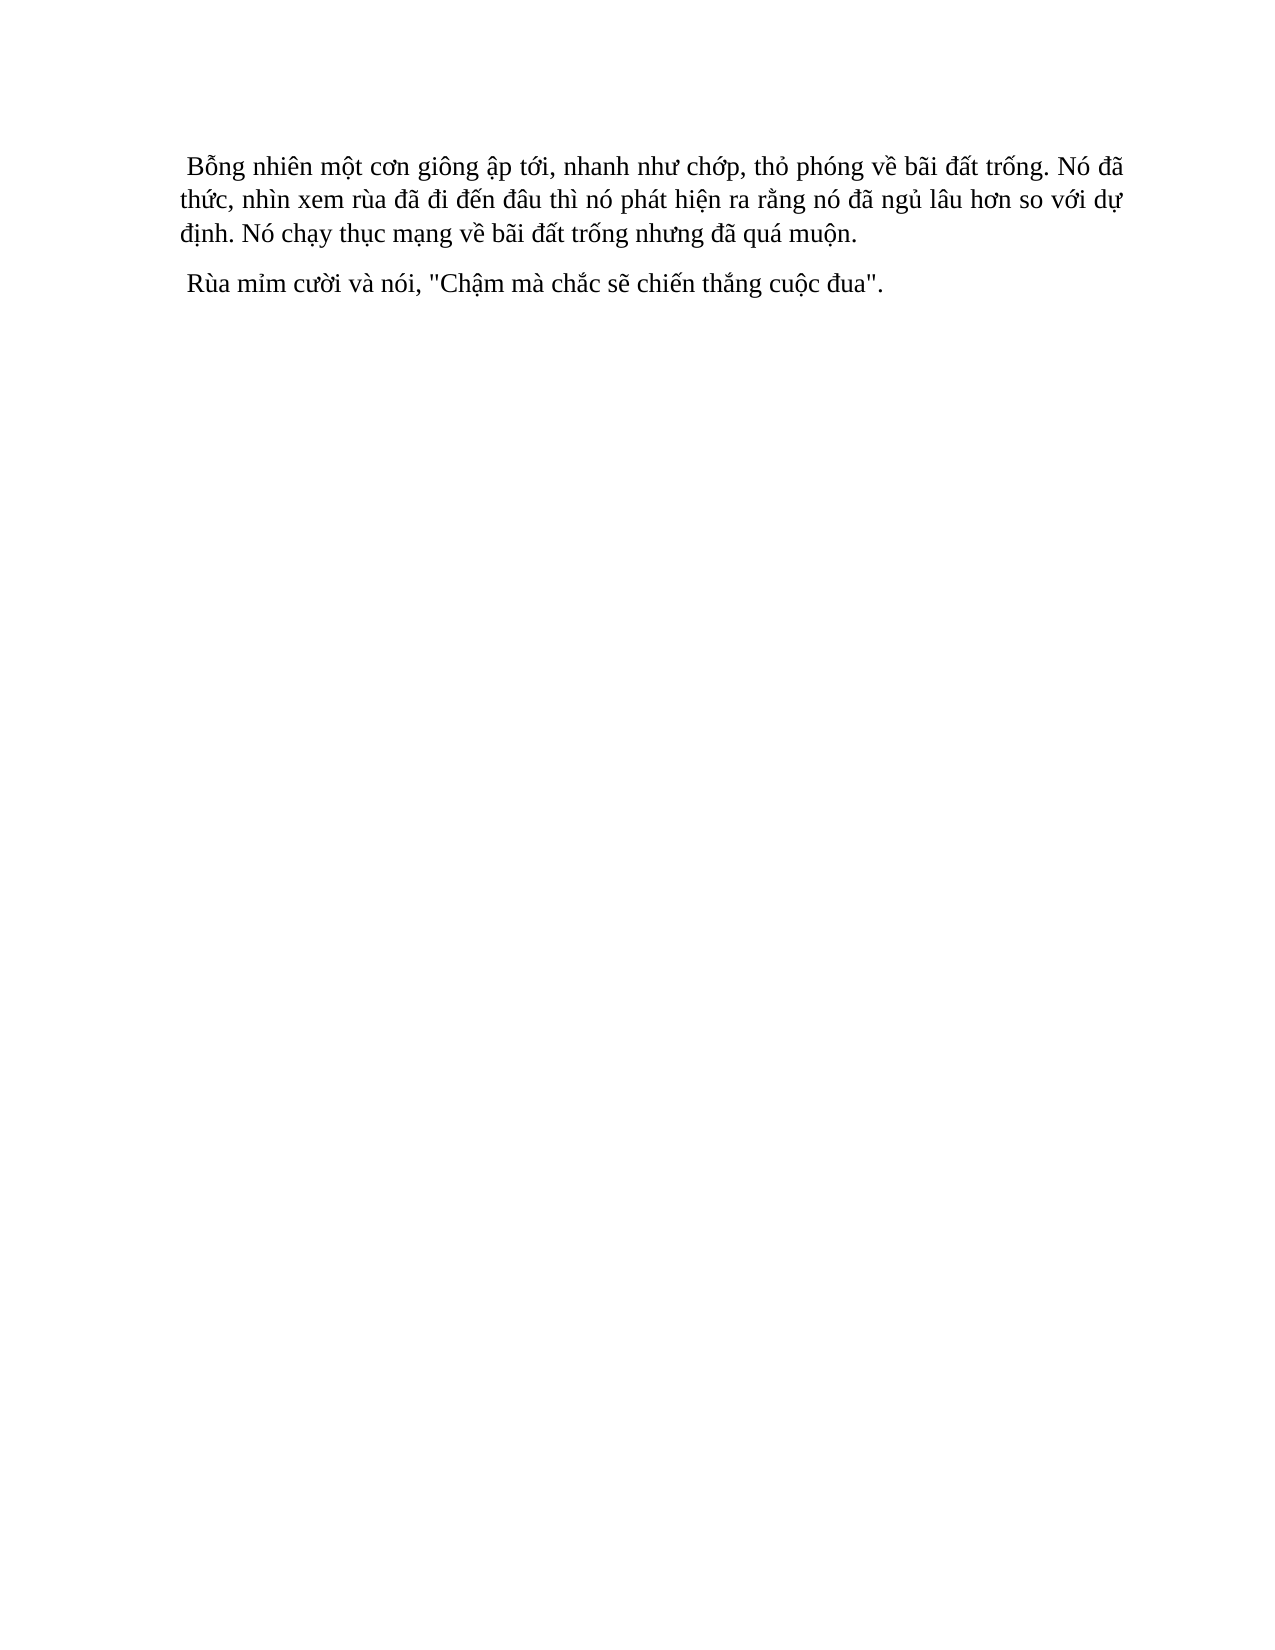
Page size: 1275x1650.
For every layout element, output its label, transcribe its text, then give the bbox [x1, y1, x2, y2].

text Rùa mỉm cười và nói, "Chậm mà chắc sẽ chiến thắng cuộc đua". [180, 267, 1125, 298]
text Bỗng nhiên một cơn giông ập tới, nhanh như chớp, thỏ phóng về bãi đất trống. Nó đã thức, nhìn xem rùa đã đi đến đâu thì nó phát hiện ra rằng nó đã ngủ lâu hơn so với dự định. Nó chạy thục mạng về bãi đất trống nhưng đã quá muộn. [180, 150, 1125, 248]
